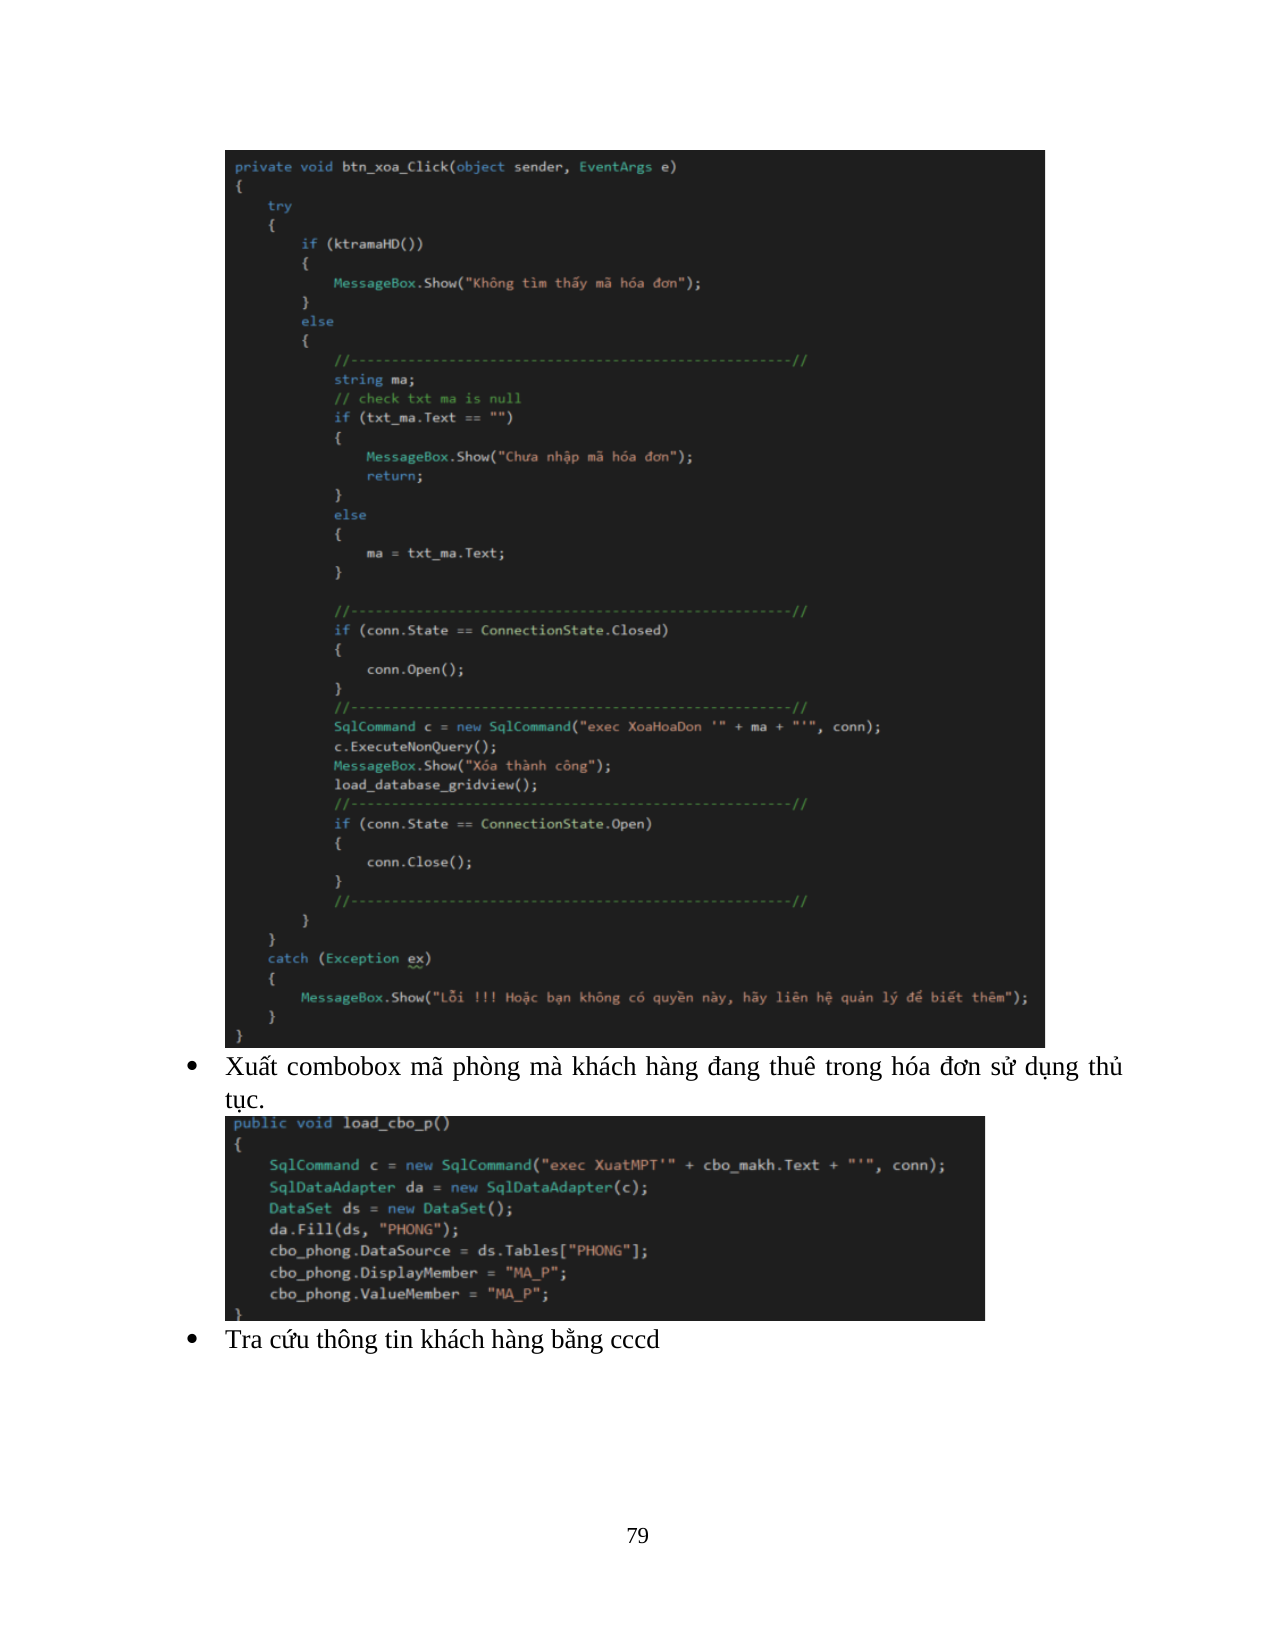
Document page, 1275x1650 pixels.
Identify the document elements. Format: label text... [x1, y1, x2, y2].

list Xuất combobox mã phòng mà khách hàng đang thuê trong hóa đơn sử dụng thủ tục. [187, 1050, 1125, 1114]
list Tra cứu thông tin khách hàng bằng cccd [187, 1323, 1125, 1354]
picture [225, 150, 1046, 1048]
picture [225, 1116, 986, 1321]
